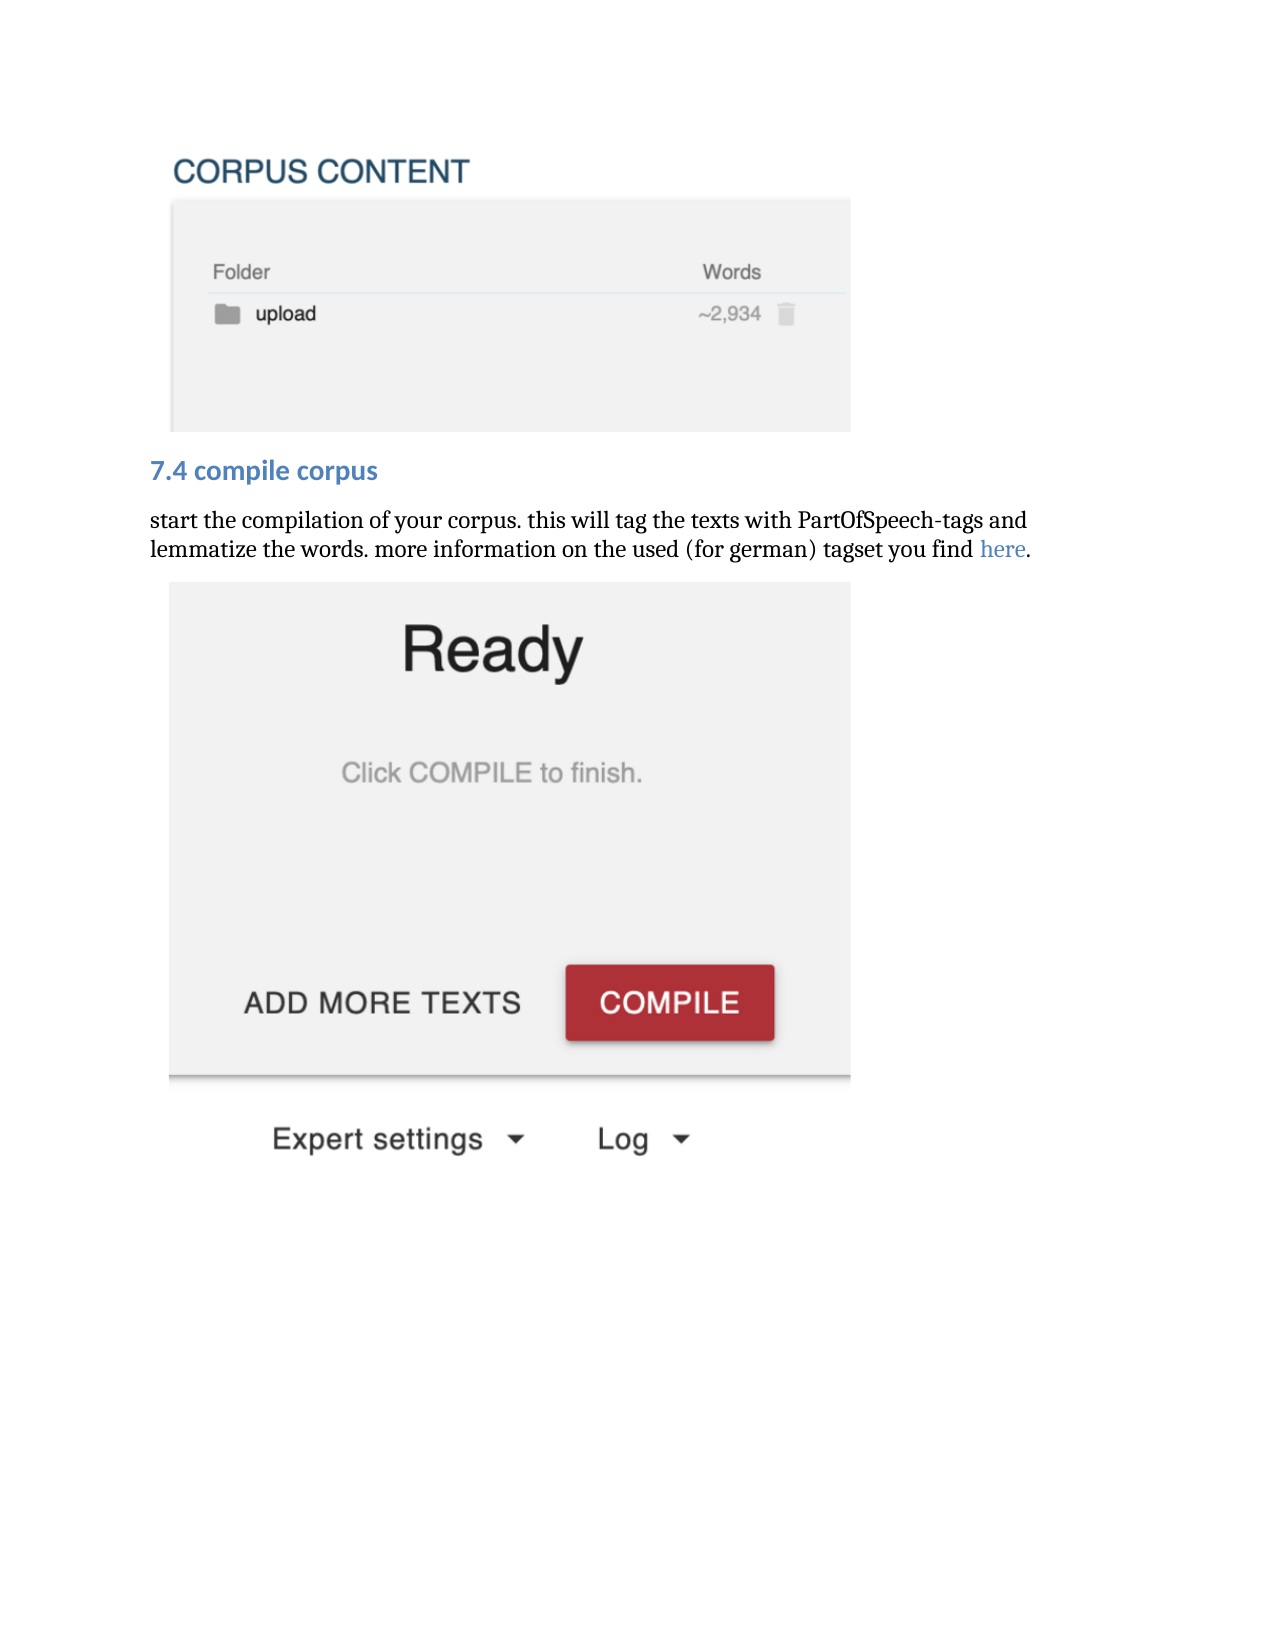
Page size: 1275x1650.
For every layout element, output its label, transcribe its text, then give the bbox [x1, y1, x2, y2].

picture [168, 150, 851, 432]
text start the compilation of your corpus. this will tag the texts with PartOfSpeech-tags and lemmatize the words. more information on the used (for german) tagset you find here. [150, 506, 1125, 564]
picture [168, 582, 851, 1201]
subtitle 7.4 compile corpus [150, 452, 1125, 488]
